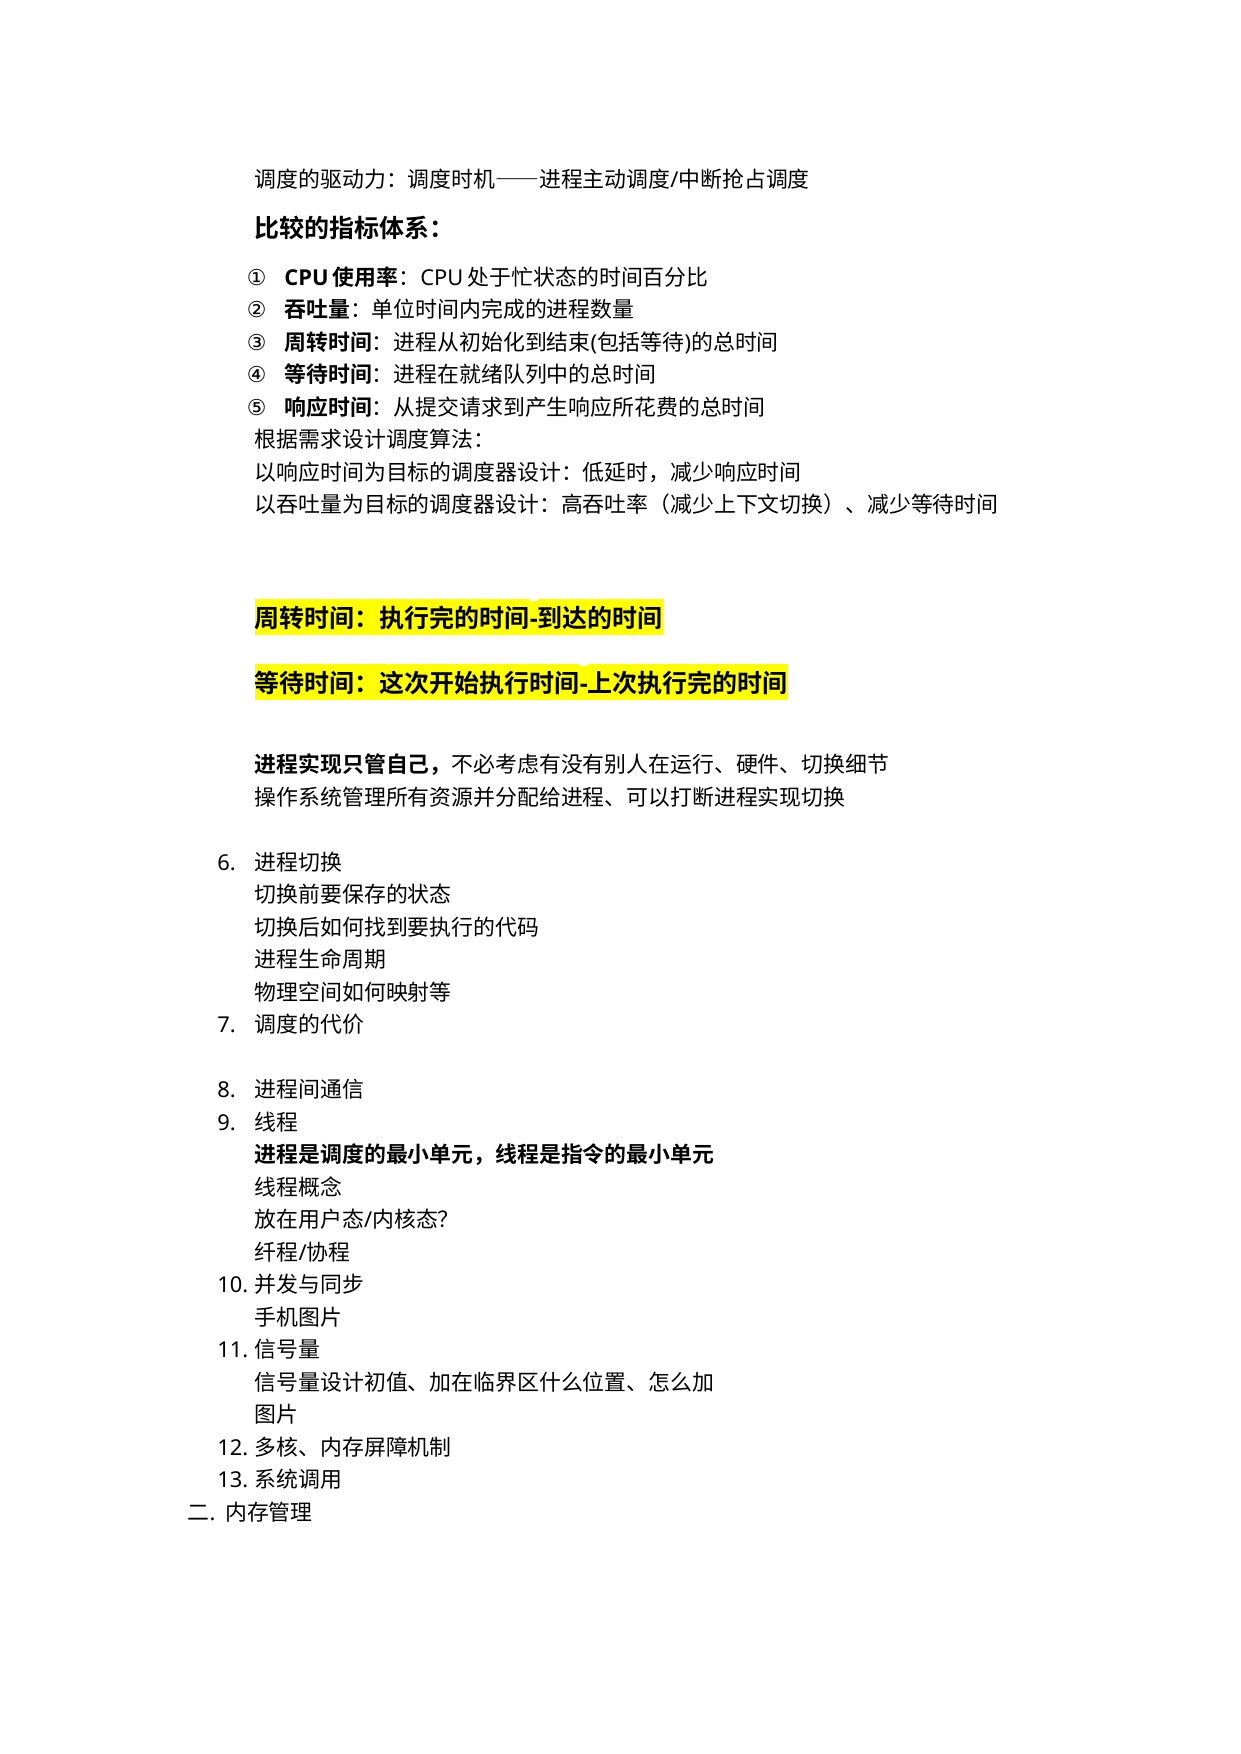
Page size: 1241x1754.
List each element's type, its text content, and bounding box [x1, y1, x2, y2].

list 比较的指标体系： [254, 194, 1053, 259]
list 进程切换 [217, 844, 1053, 877]
list 系统调用 [217, 1462, 1053, 1494]
list 响应时间：从提交请求到产生响应所花费的总时间 [247, 389, 1053, 422]
list 物理空间如何映射等 [254, 974, 1053, 1007]
list 以响应时间为目标的调度器设计：低延时，减少响应时间 [254, 454, 1053, 487]
list 线程 [217, 1104, 1053, 1137]
list 以吞吐量为目标的调度器设计：高吞吐率（减少上下文切换）、减少等待时间 [254, 487, 1053, 519]
list 并发与同步 [217, 1267, 1053, 1299]
list 进程间通信 [217, 1072, 1053, 1104]
list 信号量 [217, 1332, 1053, 1364]
list 周转时间：进程从初始化到结束(包括等待)的总时间 [247, 324, 1053, 357]
list 多核、内存屏障机制 [217, 1429, 1053, 1462]
list 等待时间：这次开始执行时间-上次执行完的时间 [254, 649, 1053, 714]
list 操作系统管理所有资源并分配给进程、可以打断进程实现切换 [254, 779, 1053, 812]
list 切换后如何找到要执行的代码 [254, 909, 1053, 942]
list 放在用户态/内核态？ [254, 1202, 1053, 1234]
list 内存管理 [187, 1494, 1053, 1527]
list 调度的代价 [217, 1007, 1053, 1039]
list 图片 [254, 1397, 1053, 1429]
list 信号量设计初值、加在临界区什么位置、怎么加 [254, 1364, 1053, 1397]
list 线程概念 [254, 1169, 1053, 1202]
list 进程实现只管自己，不必考虑有没有别人在运行、硬件、切换细节 [254, 747, 1053, 779]
list 等待时间：进程在就绪队列中的总时间 [247, 357, 1053, 389]
list 进程生命周期 [254, 942, 1053, 974]
list CPU使用率：CPU处于忙状态的时间百分比 [247, 259, 1053, 292]
list 根据需求设计调度算法： [254, 422, 1053, 454]
list 吞吐量：单位时间内完成的进程数量 [247, 292, 1053, 324]
list 调度的驱动力：调度时机——进程主动调度/中断抢占调度 [254, 162, 1053, 194]
list 周转时间：执行完的时间-到达的时间 [254, 584, 1053, 649]
list 切换前要保存的状态 [254, 877, 1053, 909]
list 纤程/协程 [254, 1234, 1053, 1267]
list 手机图片 [254, 1299, 1053, 1332]
list 进程是调度的最小单元，线程是指令的最小单元 [254, 1137, 1053, 1169]
